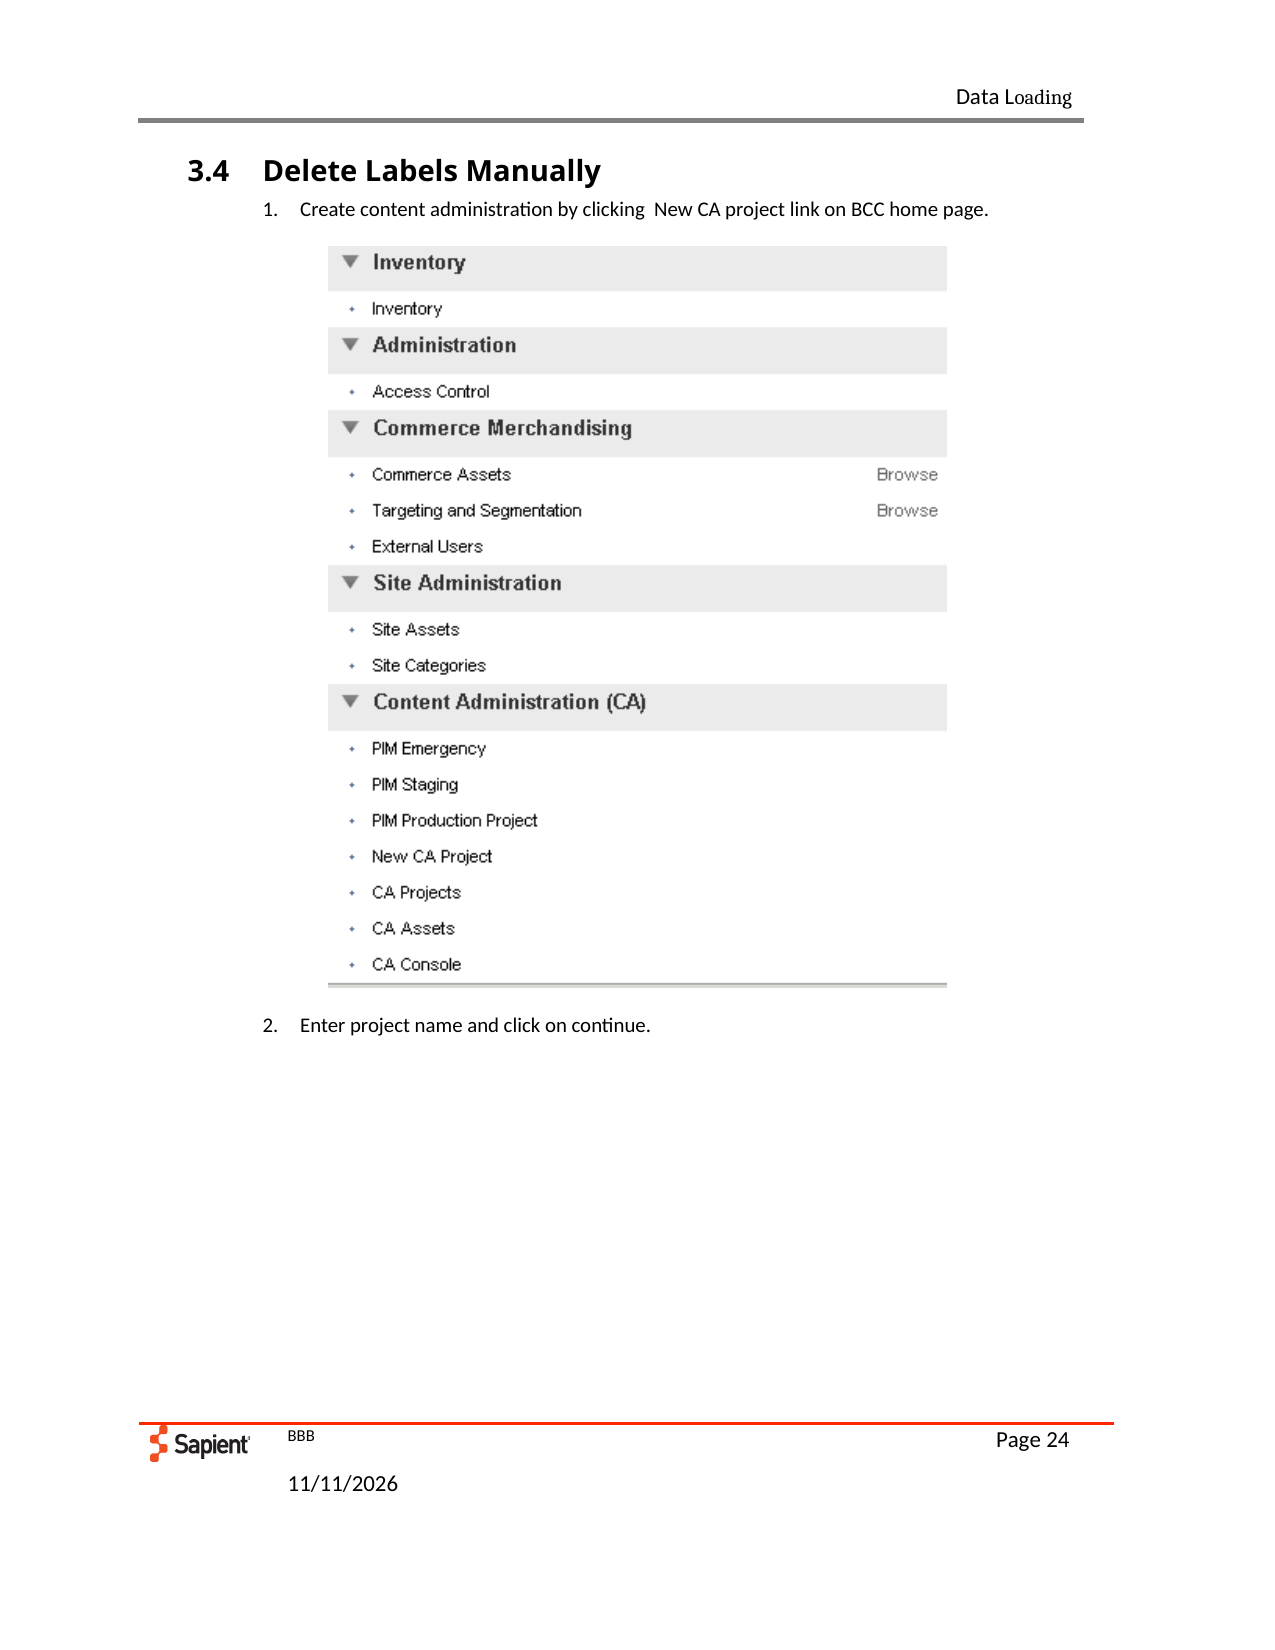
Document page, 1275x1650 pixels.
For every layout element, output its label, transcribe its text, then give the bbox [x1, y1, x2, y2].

list Enter project name and click on continue. [262, 1012, 1125, 1038]
subtitle Delete Labels Manually [187, 151, 1125, 190]
picture [328, 246, 947, 988]
list Create content administration by clicking New CA project link on BCC home page. [262, 197, 1125, 222]
